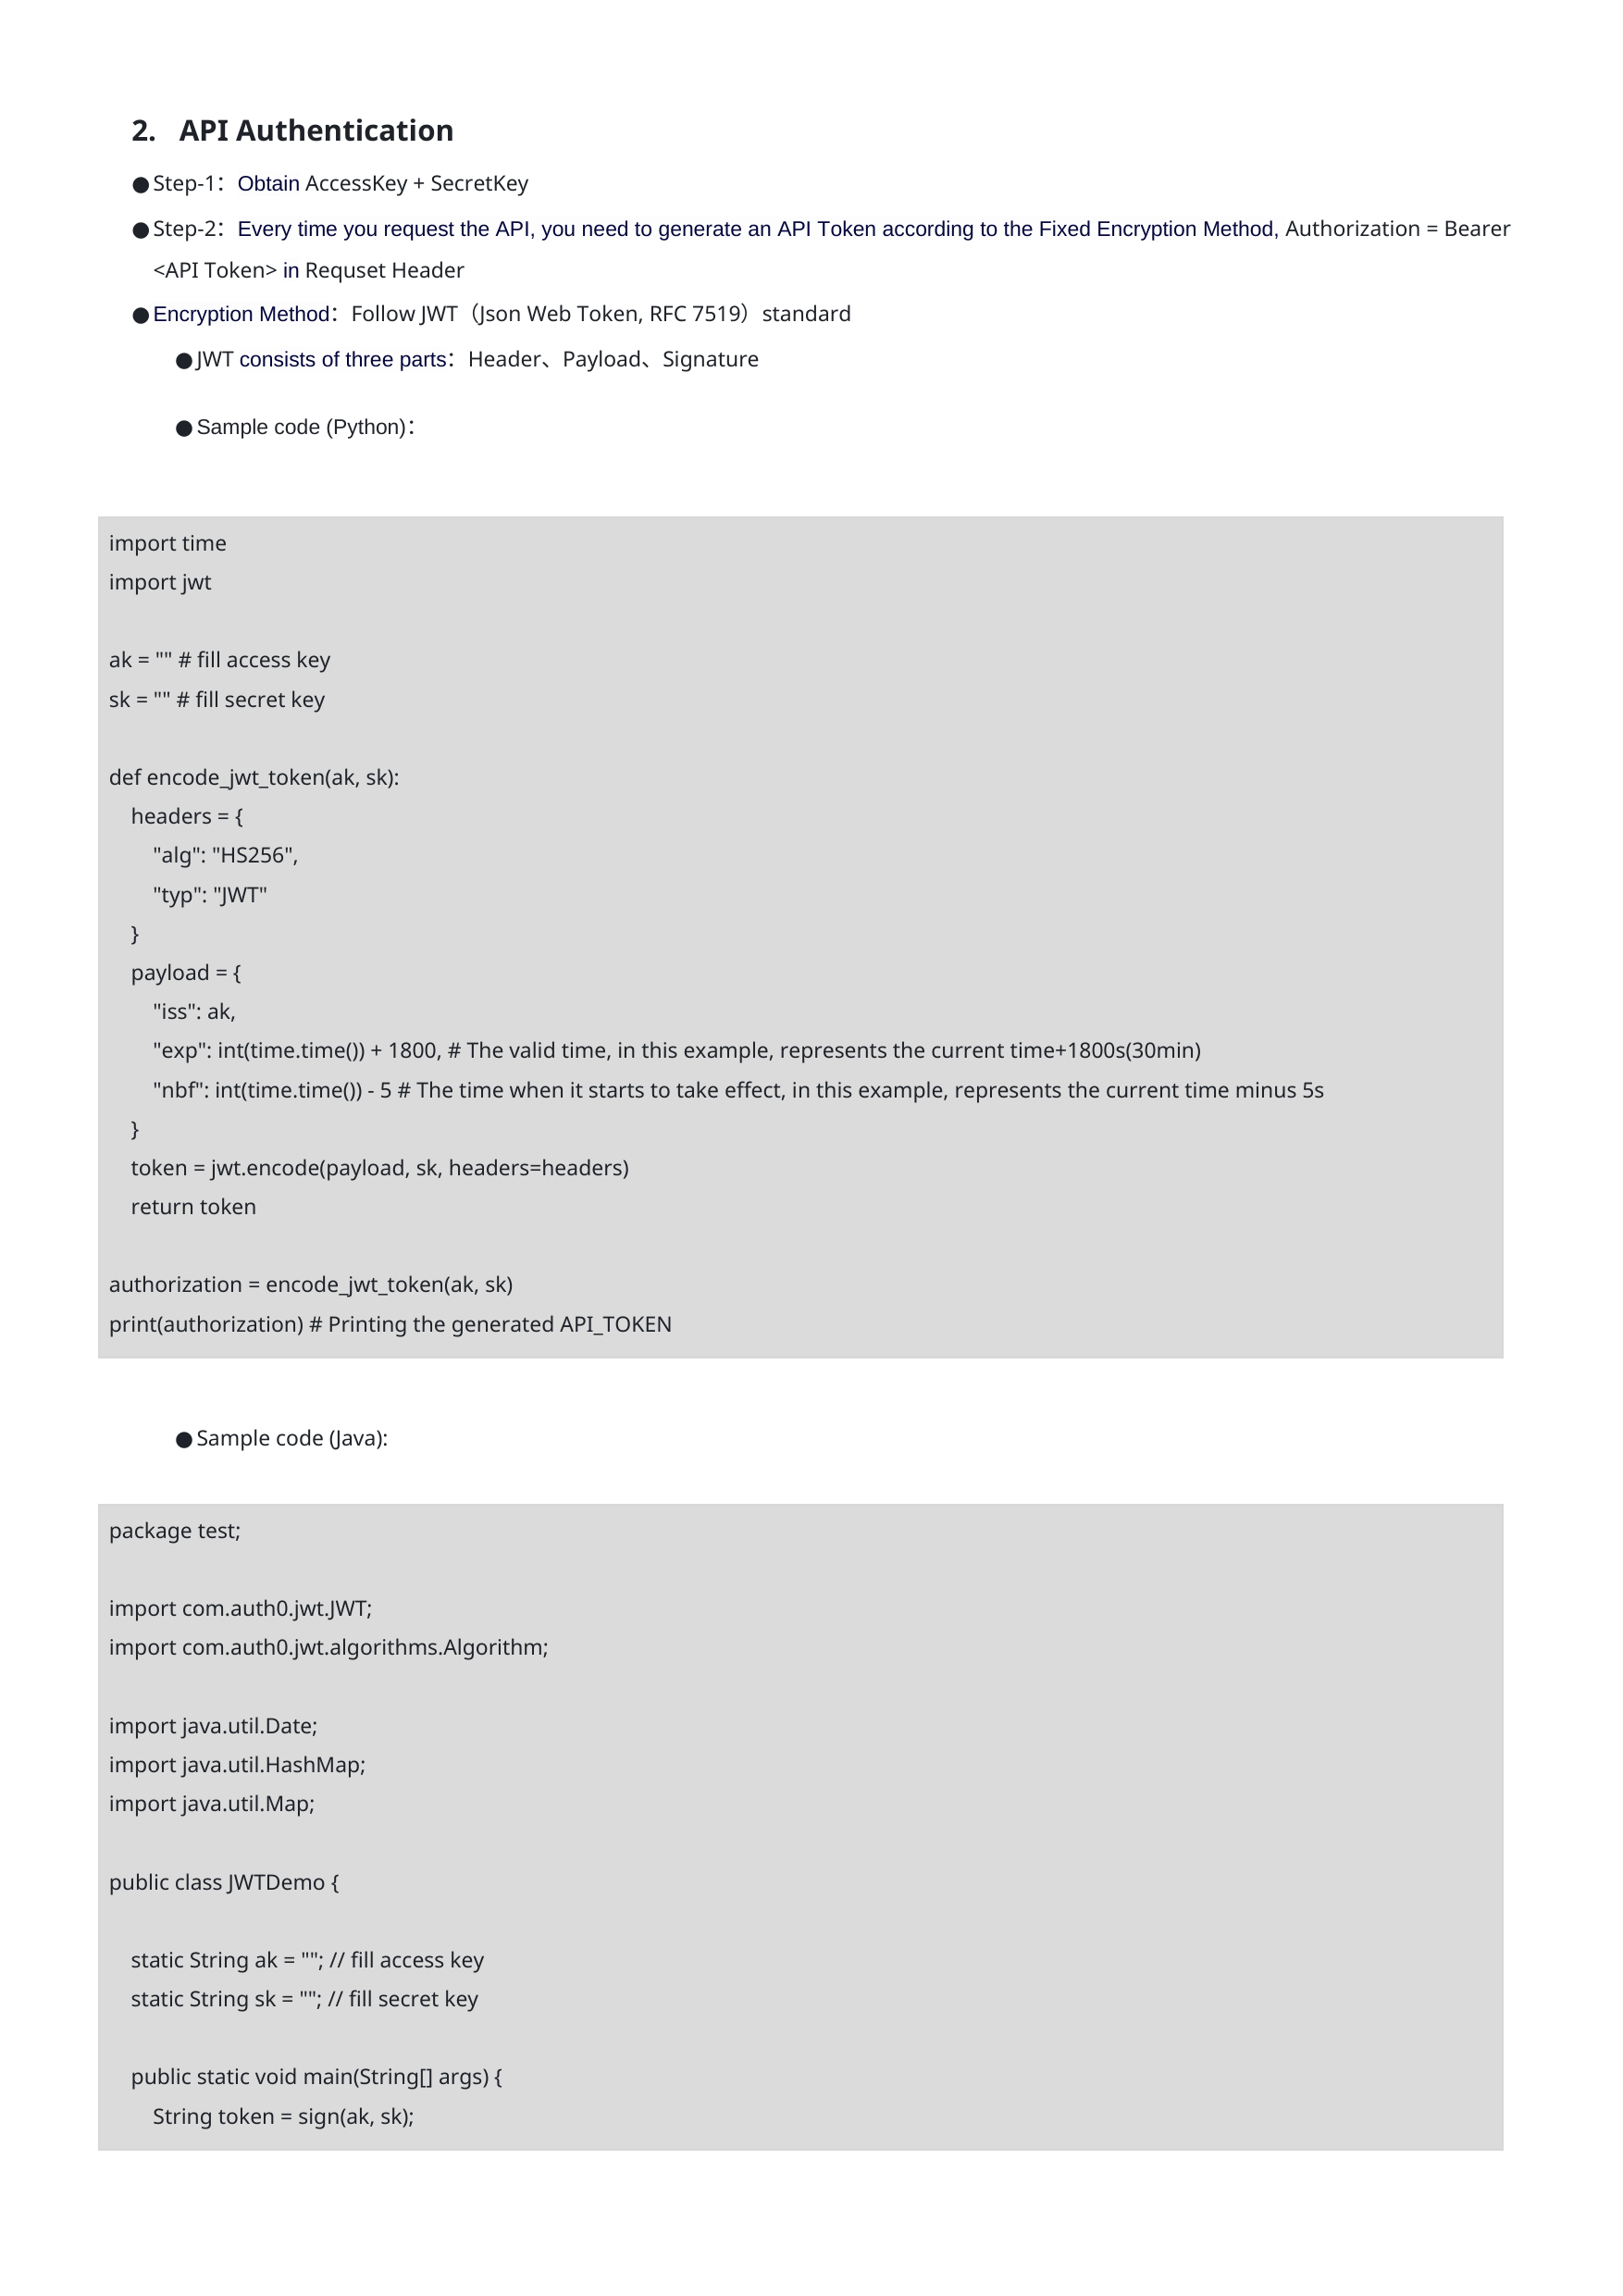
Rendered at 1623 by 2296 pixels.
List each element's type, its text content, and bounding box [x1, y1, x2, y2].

list Encryption Method：Follow JWT（Json Web Token, RFC 7519）standard [131, 297, 1513, 328]
list Sample code (Java): [175, 1423, 1513, 1452]
list Step-2：Every time you request the API, you need to generate an API Token according to the Fixed Encryption Method, Authorization = Bearer <API Token> in Requset Header [131, 211, 1513, 284]
subtitle API Authentication [131, 109, 1513, 149]
list Step-1：Obtain AccessKey + SecretKey [131, 167, 1513, 197]
table_header import time import jwt ak = "" # fill access key sk = "" # fill secret key def encode_jwt_token(ak, sk): headers = { "alg": "HS256", "typ": "JWT" } payload = { "iss": ak, "exp": int(time.time()) + 1800, # The valid time, in this example, represents the current time+1800s(30min) "nbf": int(time.time()) - 5 # The time when it starts to take effect, in this example, represents the current time minus 5s } token = jwt.encode(payload, sk, headers=headers) return token authorization = encode_jwt_token(ak, sk) print(authorization) # Printing the generated API_TOKEN [100, 518, 1502, 1356]
list JWT consists of three parts：Header、Payload、Signature [175, 341, 1513, 373]
list Sample code (Python)： [175, 410, 1513, 441]
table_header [100, 1507, 1502, 2148]
